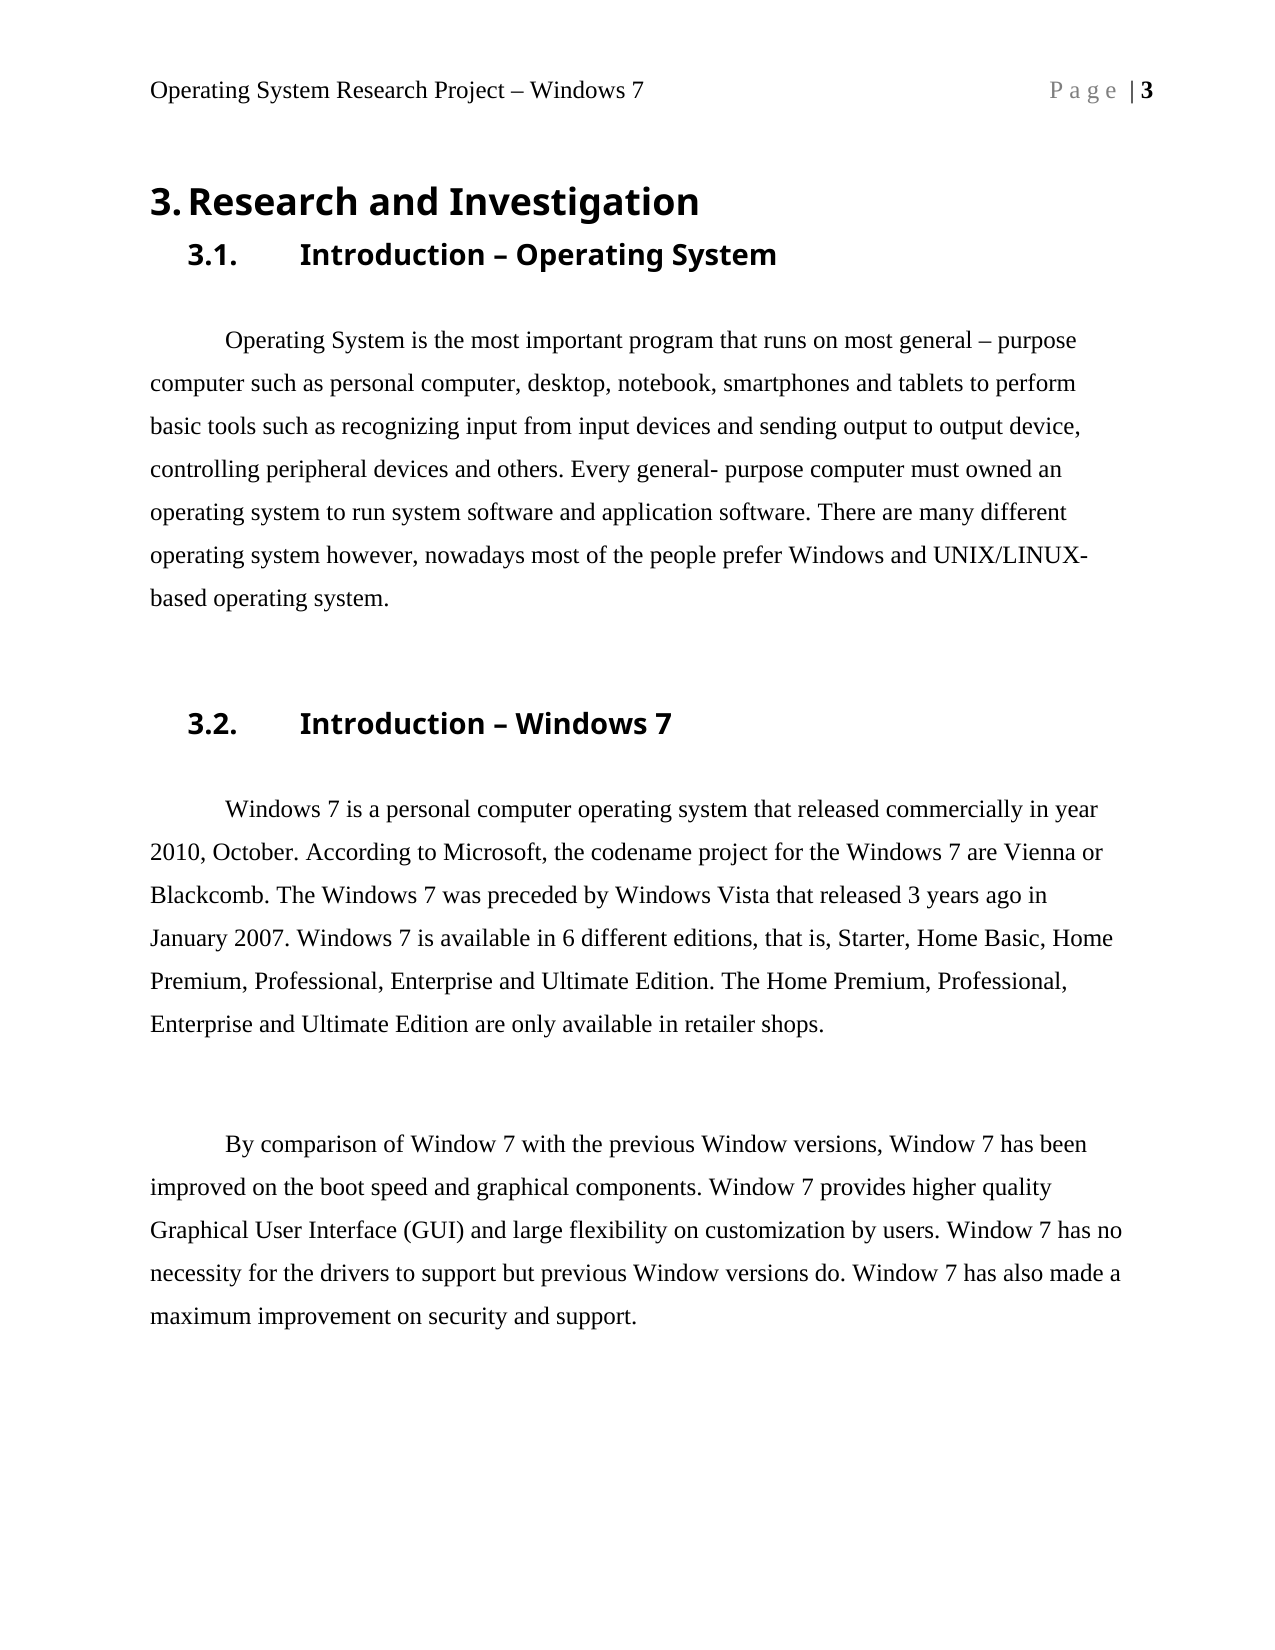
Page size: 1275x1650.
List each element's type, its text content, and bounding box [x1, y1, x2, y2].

text Windows 7 is a personal computer operating system that released commercially in year 2010, October. According to Microsoft, the codename project for the Windows 7 are Vienna or Blackcomb. The Windows 7 was preceded by Windows Vista that released 3 years ago in January 2007. Windows 7 is available in 6 different editions, that is, Starter, Home Basic, Home Premium, Professional, Enterprise and Ultimate Edition. The Home Premium, Professional, Enterprise and Ultimate Edition are only available in retailer shops. [150, 794, 1125, 1038]
subtitle Introduction – Windows 7 [187, 703, 1125, 743]
text Operating System is the most important program that runs on most general – purpose computer such as personal computer, desktop, notebook, smartphones and tablets to perform basic tools such as recognizing input from input devices and sending output to output device, controlling peripheral devices and others. Every general- purpose computer must owned an operating system to run system software and application software. There are many different operating system however, nowadays most of the people prefer Windows and UNIX/LINUX-based operating system. [150, 325, 1125, 612]
text By comparison of Window 7 with the previous Window versions, Window 7 has been improved on the boot speed and graphical components. Window 7 provides higher quality Graphical User Interface (GUI) and large flexibility on customization by users. Window 7 has no necessity for the drivers to support but previous Window versions do. Window 7 has also made a maximum improvement on security and support. [150, 1129, 1125, 1330]
subtitle Research and Investigation [150, 175, 1125, 226]
subtitle Introduction – Operating System [187, 234, 1125, 274]
